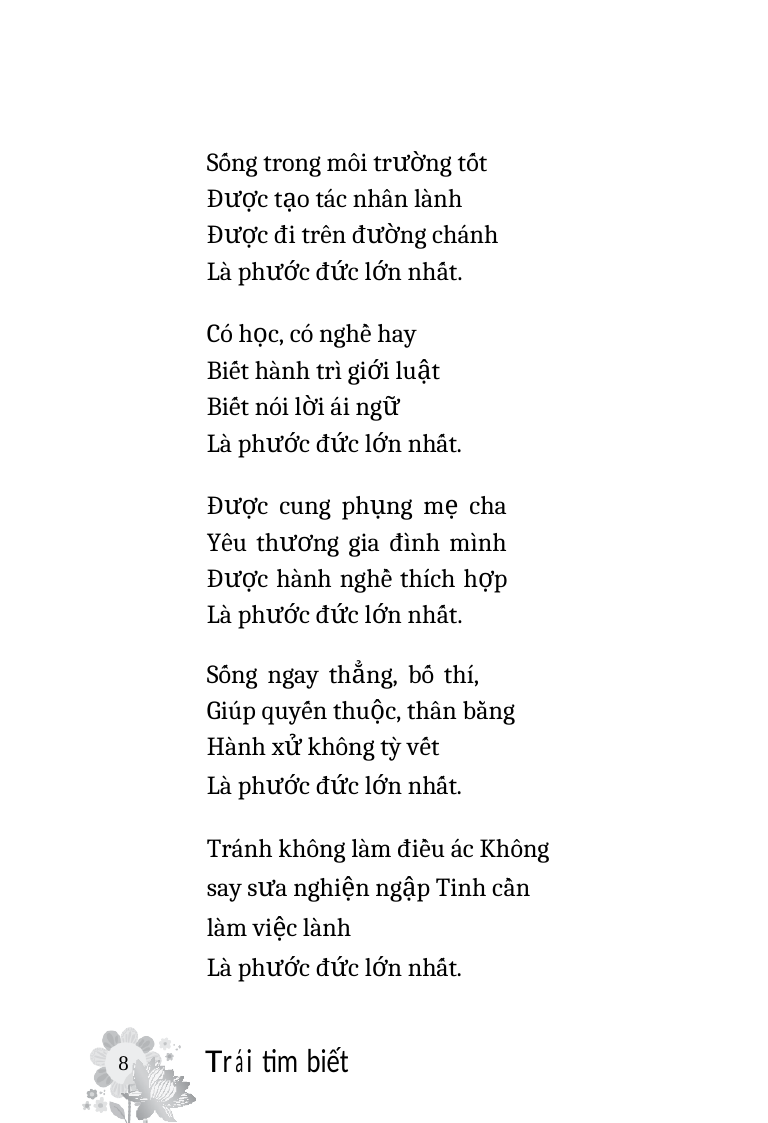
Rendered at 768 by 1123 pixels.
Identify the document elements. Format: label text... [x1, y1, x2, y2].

text Tránh không làm điều ác Không say sưa nghiện ngập Tinh cần làm việc lành [207, 834, 550, 943]
text Có học, có nghề hay Biết hành trì giới luật Biết nói lời ái ngữ [207, 319, 450, 422]
text Sống ngay thẳng, bố thí, Giúp quyến thuộc, thân bằng Hành xử không tỳ vết [207, 659, 530, 762]
text Là phước đức lớn nhất. [207, 771, 738, 801]
text Là phước đức lớn nhất. [207, 428, 738, 458]
text Là phước đức lớn nhất. [207, 952, 738, 982]
picture [82, 1027, 196, 1123]
text Được cung phụng mẹ cha Yêu thương gia đình mình Được hành nghề thích hợp Là phước đức lớn nhất. [207, 491, 507, 630]
text Sống trong môi trường tốt Được tạo tác nhân lành Được đi trên đường chánh Là phước đức lớn nhất. [207, 148, 507, 287]
